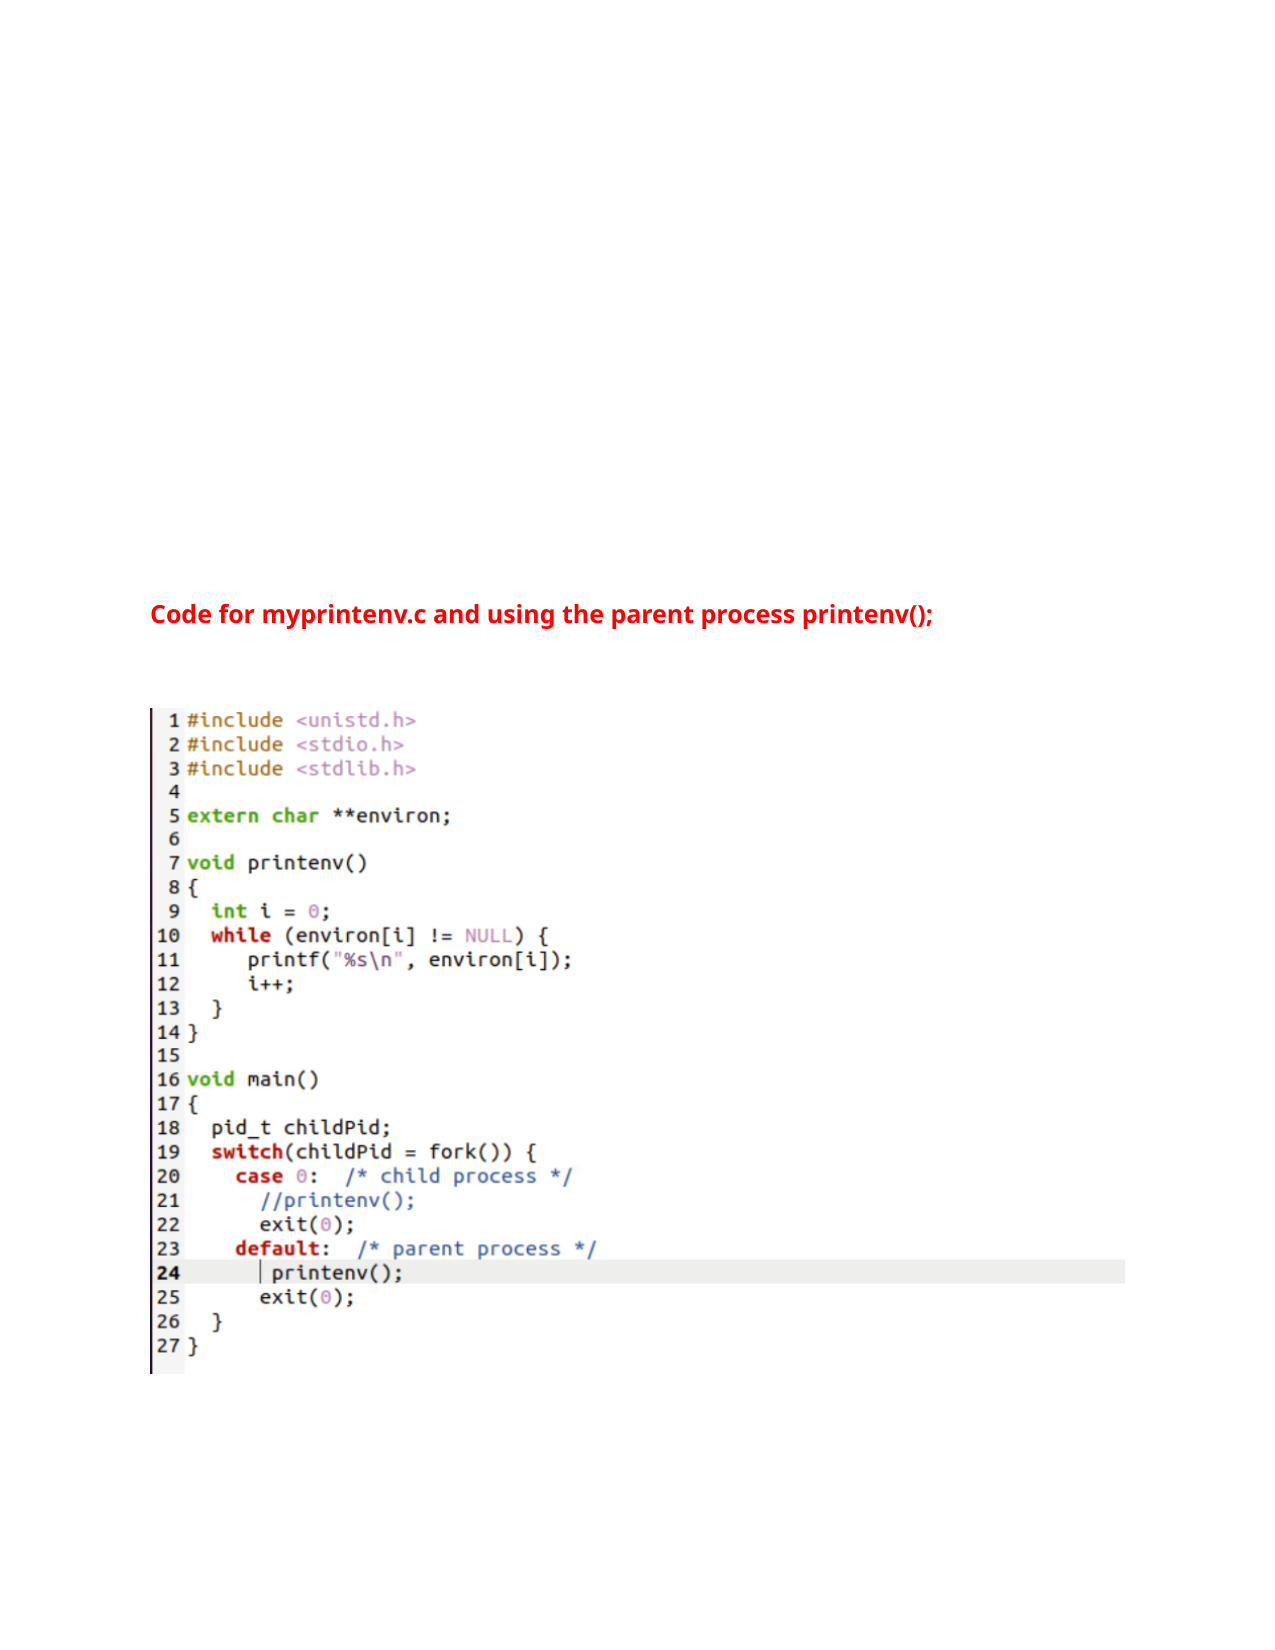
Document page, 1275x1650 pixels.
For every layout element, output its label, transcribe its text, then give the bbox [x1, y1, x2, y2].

text Code for myprintenv.c and using the parent process printenv(); [150, 597, 1125, 631]
picture [150, 708, 1125, 1374]
